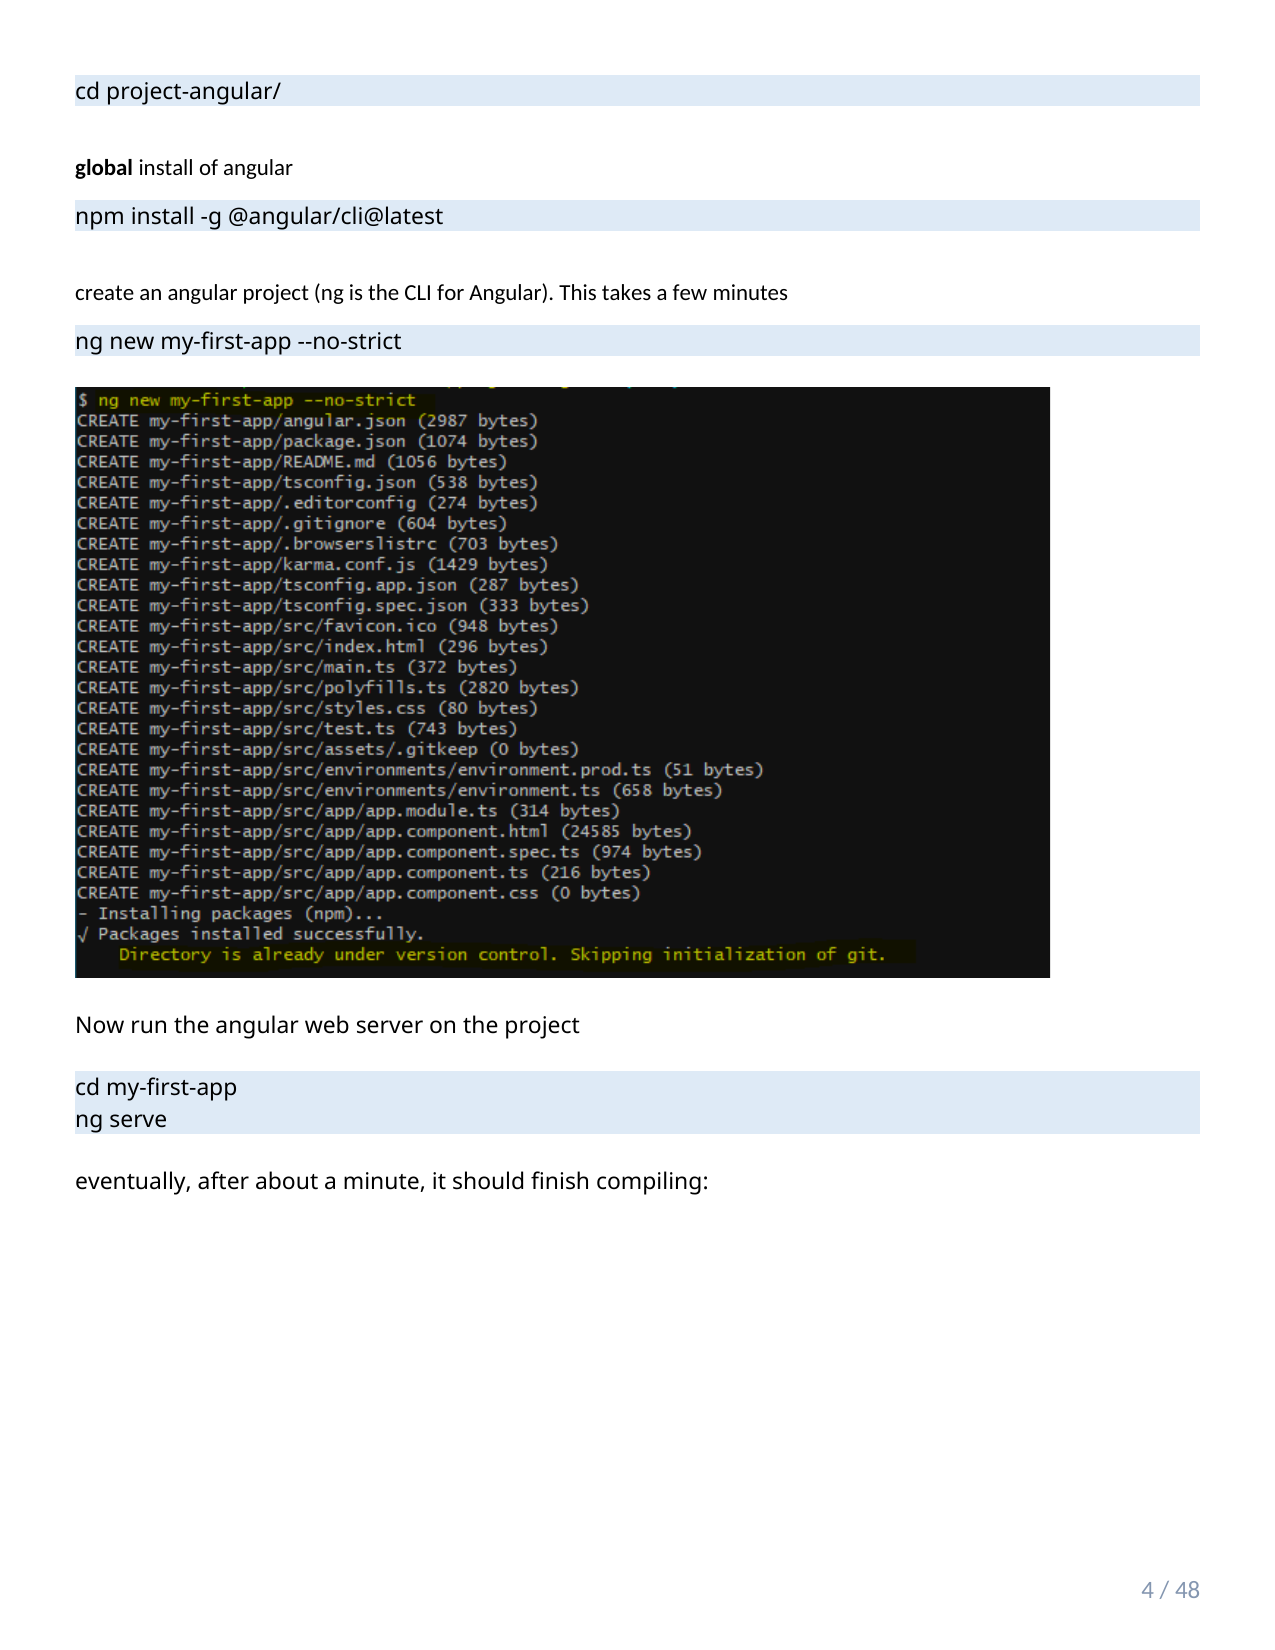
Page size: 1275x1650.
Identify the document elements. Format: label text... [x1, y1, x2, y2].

text eventually, after about a minute, it should finish compiling: [75, 1165, 1200, 1196]
text Now run the angular web server on the project [75, 1009, 1200, 1040]
text global install of angular [75, 153, 1200, 181]
text ng serve [75, 1102, 1200, 1134]
text create an angular project (ng is the CLI for Angular). This takes a few minutes [75, 278, 1200, 306]
text cd my-first-app [75, 1071, 1200, 1102]
text ng new my-first-app --no-strict [75, 325, 1200, 356]
picture [75, 387, 1050, 978]
text cd project-angular/ [75, 75, 1200, 106]
text npm install -g @angular/cli@latest [75, 200, 1200, 231]
